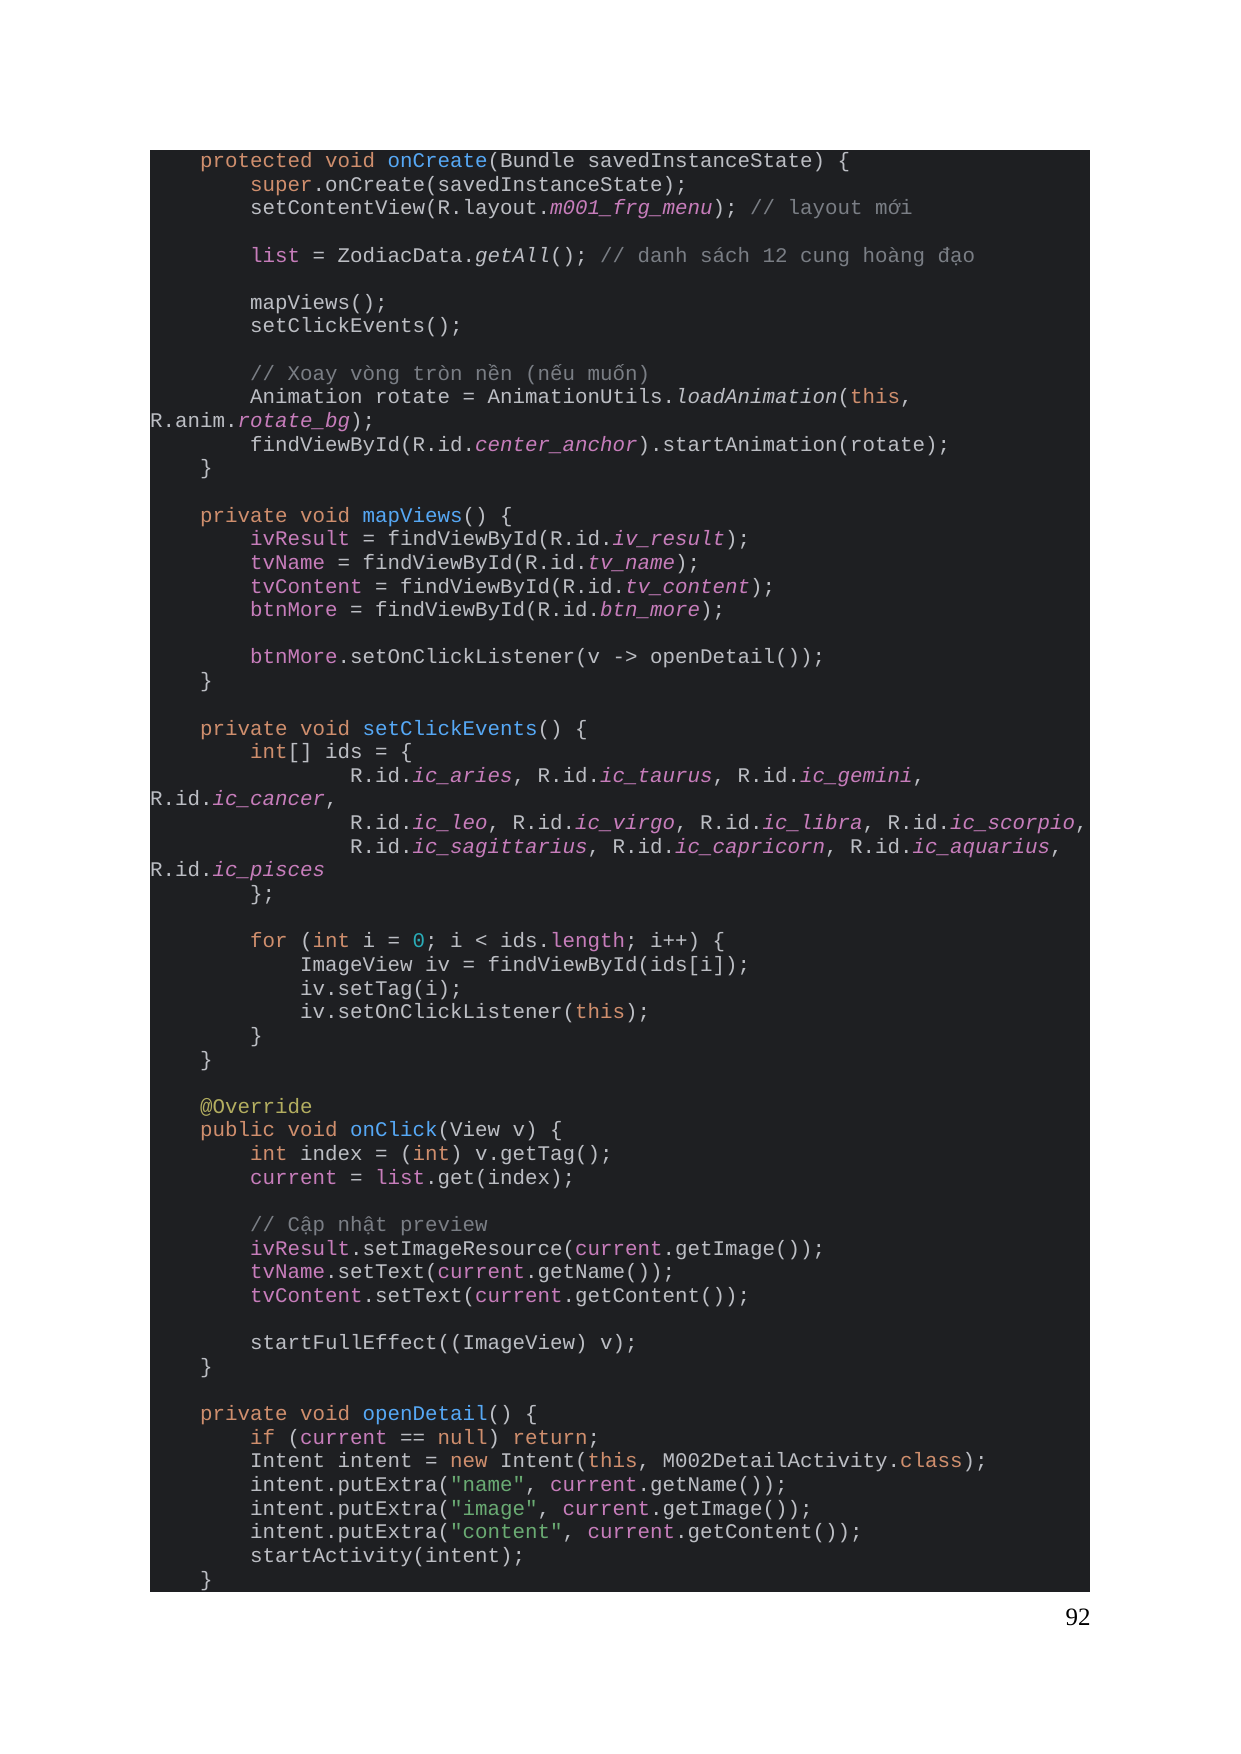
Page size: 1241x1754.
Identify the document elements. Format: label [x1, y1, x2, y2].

text [150, 150, 1090, 1592]
